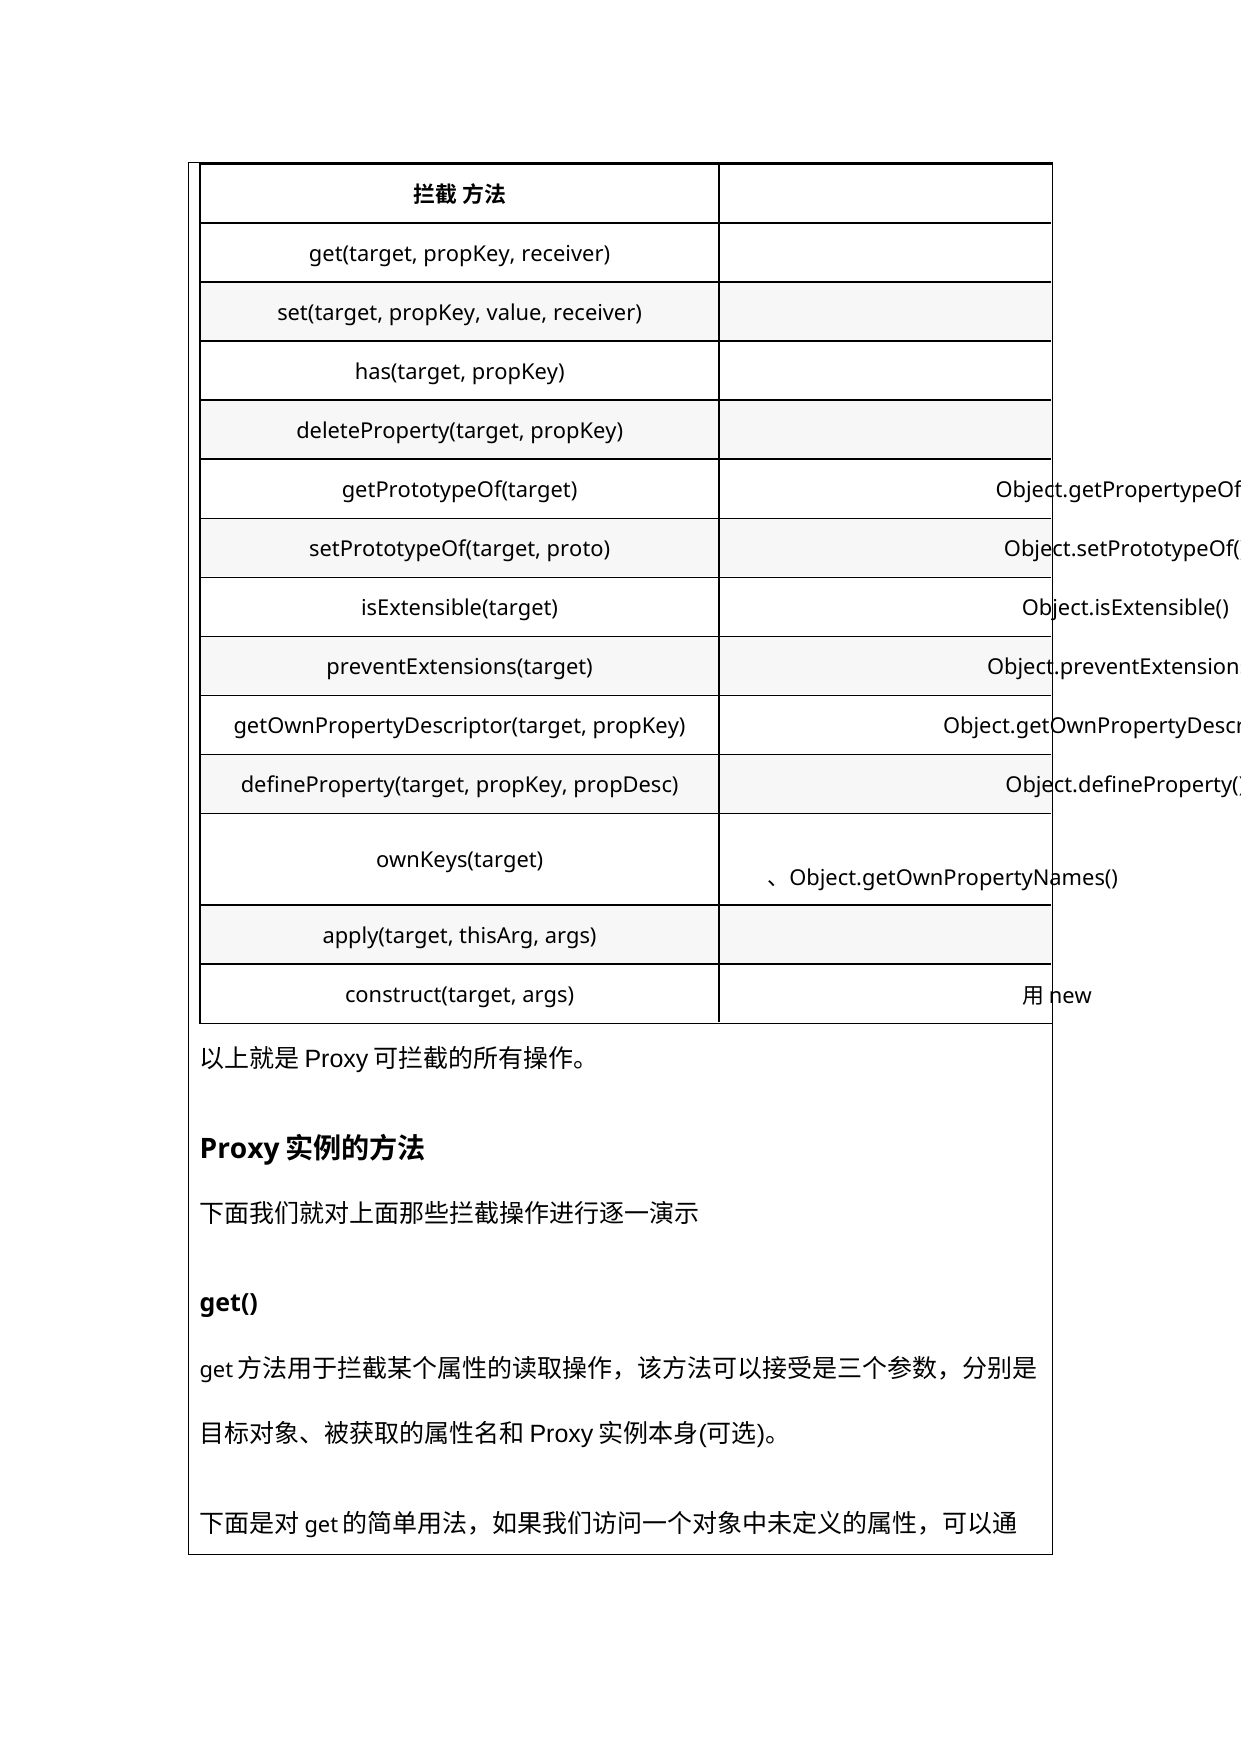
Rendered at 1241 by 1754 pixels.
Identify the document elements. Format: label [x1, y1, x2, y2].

table_header [189, 163, 1052, 1554]
